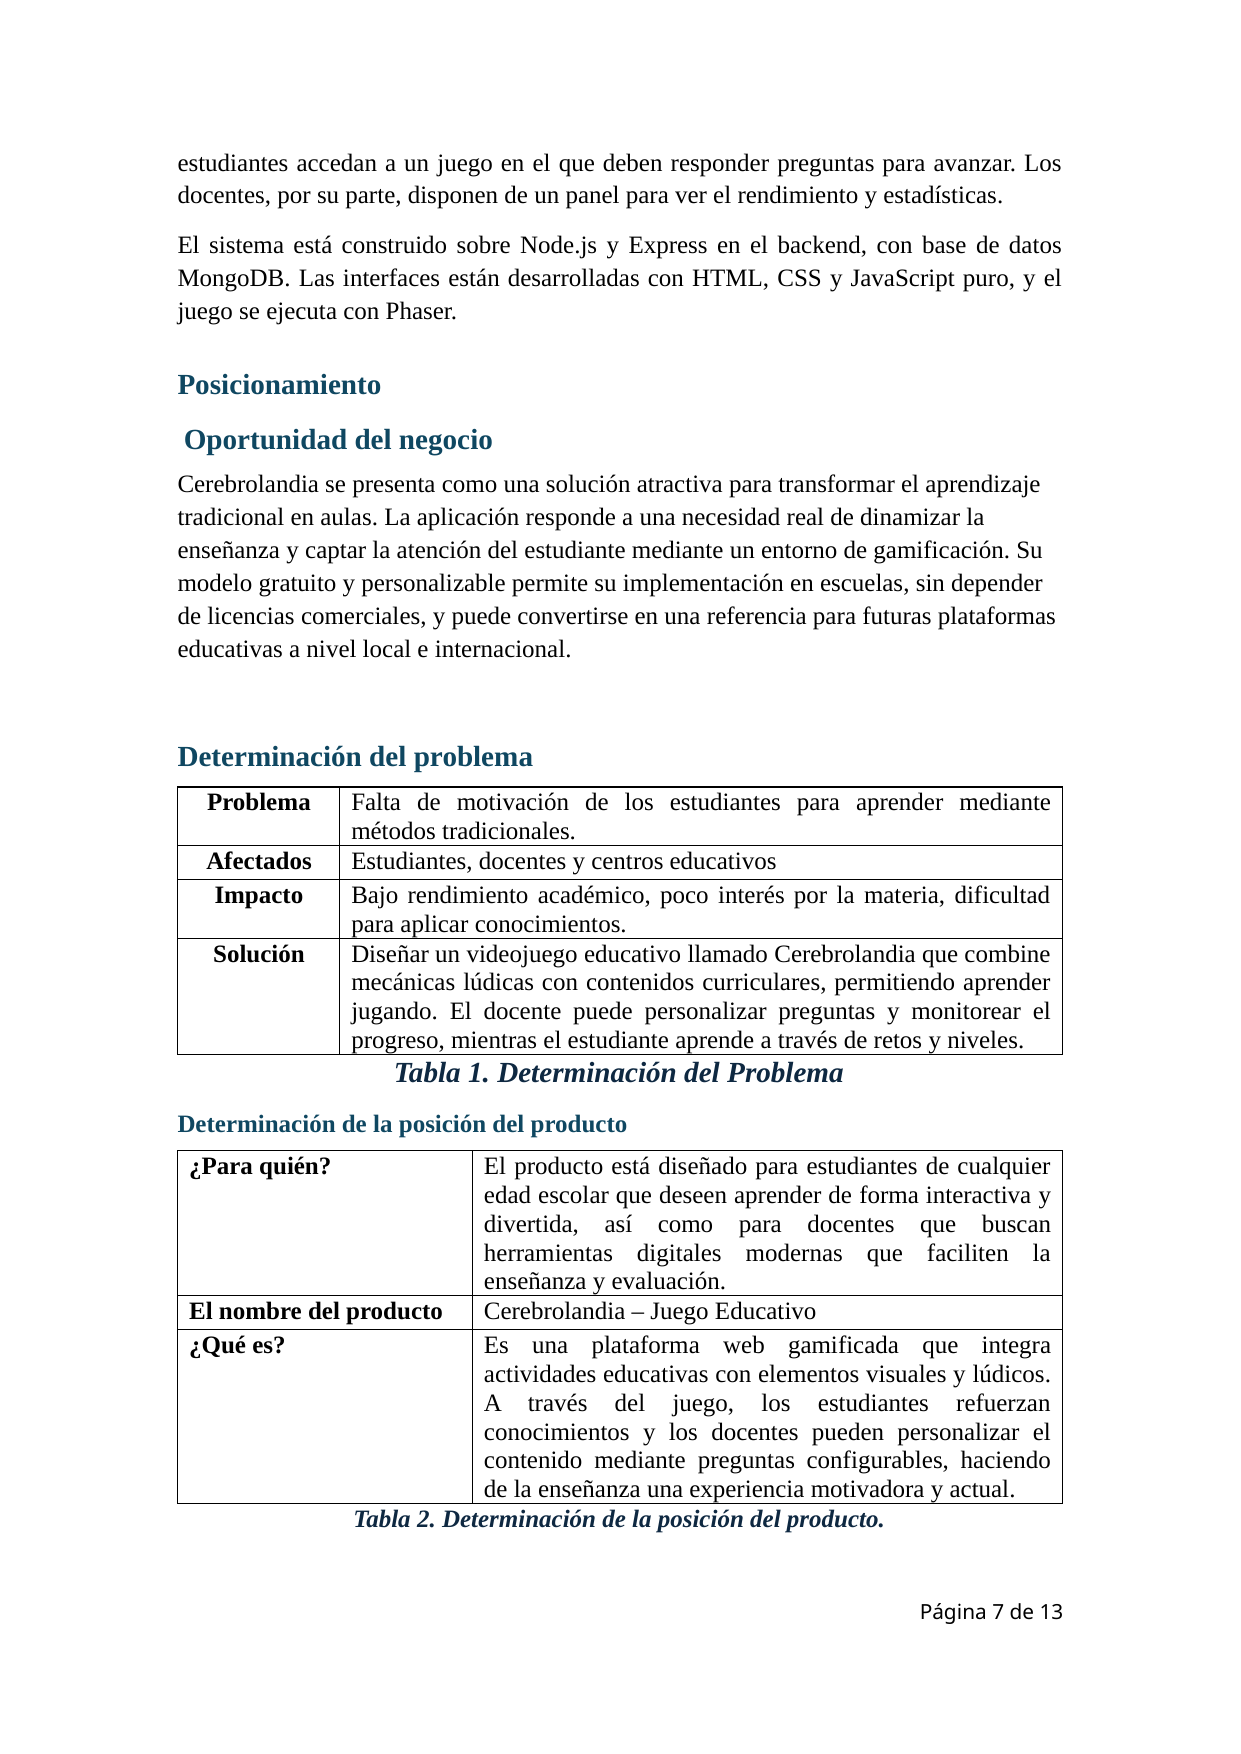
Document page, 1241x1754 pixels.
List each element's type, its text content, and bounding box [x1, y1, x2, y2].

table_cell ¿Qué es? [178, 1330, 472, 1503]
table_cell Cerebrolandia – Juego Educativo [473, 1296, 1062, 1329]
table_cell Solución [178, 939, 339, 1054]
table_cell Estudiantes, docentes y centros educativos [340, 846, 1062, 879]
subtitle Oportunidad del negocio [177, 422, 1063, 456]
text Cerebrolandia se presenta como una solución atractiva para transformar el aprendizaje tradicional en aulas. La aplicación responde a una necesidad real de dinamizar la enseñanza y captar la atención del estudiante mediante un entorno de gamificación. Su modelo gratuito y personalizable permite su implementación en escuelas, sin depender de licencias comerciales, y puede convertirse en una referencia para futuras plataformas educativas a nivel local e internacional. [177, 469, 1063, 663]
table_cell El nombre del producto [178, 1296, 472, 1329]
table_header ¿Para quién? [178, 1151, 472, 1295]
table_header El producto está diseñado para estudiantes de cualquier edad escolar que deseen aprender de forma interactiva y divertida, así como para docentes que buscan herramientas digitales modernas que faciliten la enseñanza y evaluación. [473, 1151, 1062, 1295]
subtitle Determinación de la posición del producto [177, 1109, 1063, 1138]
table_cell Es una plataforma web gamificada que integra actividades educativas con elementos visuales y lúdicos. A través del juego, los estudiantes refuerzan conocimientos y los docentes pueden personalizar el contenido mediante preguntas configurables, haciendo de la enseñanza una experiencia motivadora y actual. [473, 1330, 1062, 1503]
table_header Problema [178, 788, 339, 845]
text Tabla 1. Determinación del Problema [177, 1055, 1063, 1088]
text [177, 148, 1063, 209]
table_cell Diseñar un videojuego educativo llamado Cerebrolandia que combine mecánicas lúdicas con contenidos curriculares, permitiendo aprender jugando. El docente puede personalizar preguntas y monitorear el progreso, mientras el estudiante aprende a través de retos y niveles. [340, 939, 1062, 1054]
table_cell Impacto [178, 880, 339, 938]
text El sistema está construido sobre Node.js y Express en el backend, con base de datos MongoDB. Las interfaces están desarrolladas con HTML, CSS y JavaScript puro, y el juego se ejecuta con Phaser. [177, 230, 1063, 325]
table_header Falta de motivación de los estudiantes para aprender mediante métodos tradicionales. [340, 788, 1062, 845]
table_cell Bajo rendimiento académico, poco interés por la materia, dificultad para aplicar conocimientos. [340, 880, 1062, 938]
text Tabla 2. Determinación de la posición del producto. [177, 1504, 1063, 1533]
subtitle Determinación del problema [177, 739, 1063, 773]
subtitle Posicionamiento [177, 367, 1063, 400]
table_cell Afectados [178, 846, 339, 879]
